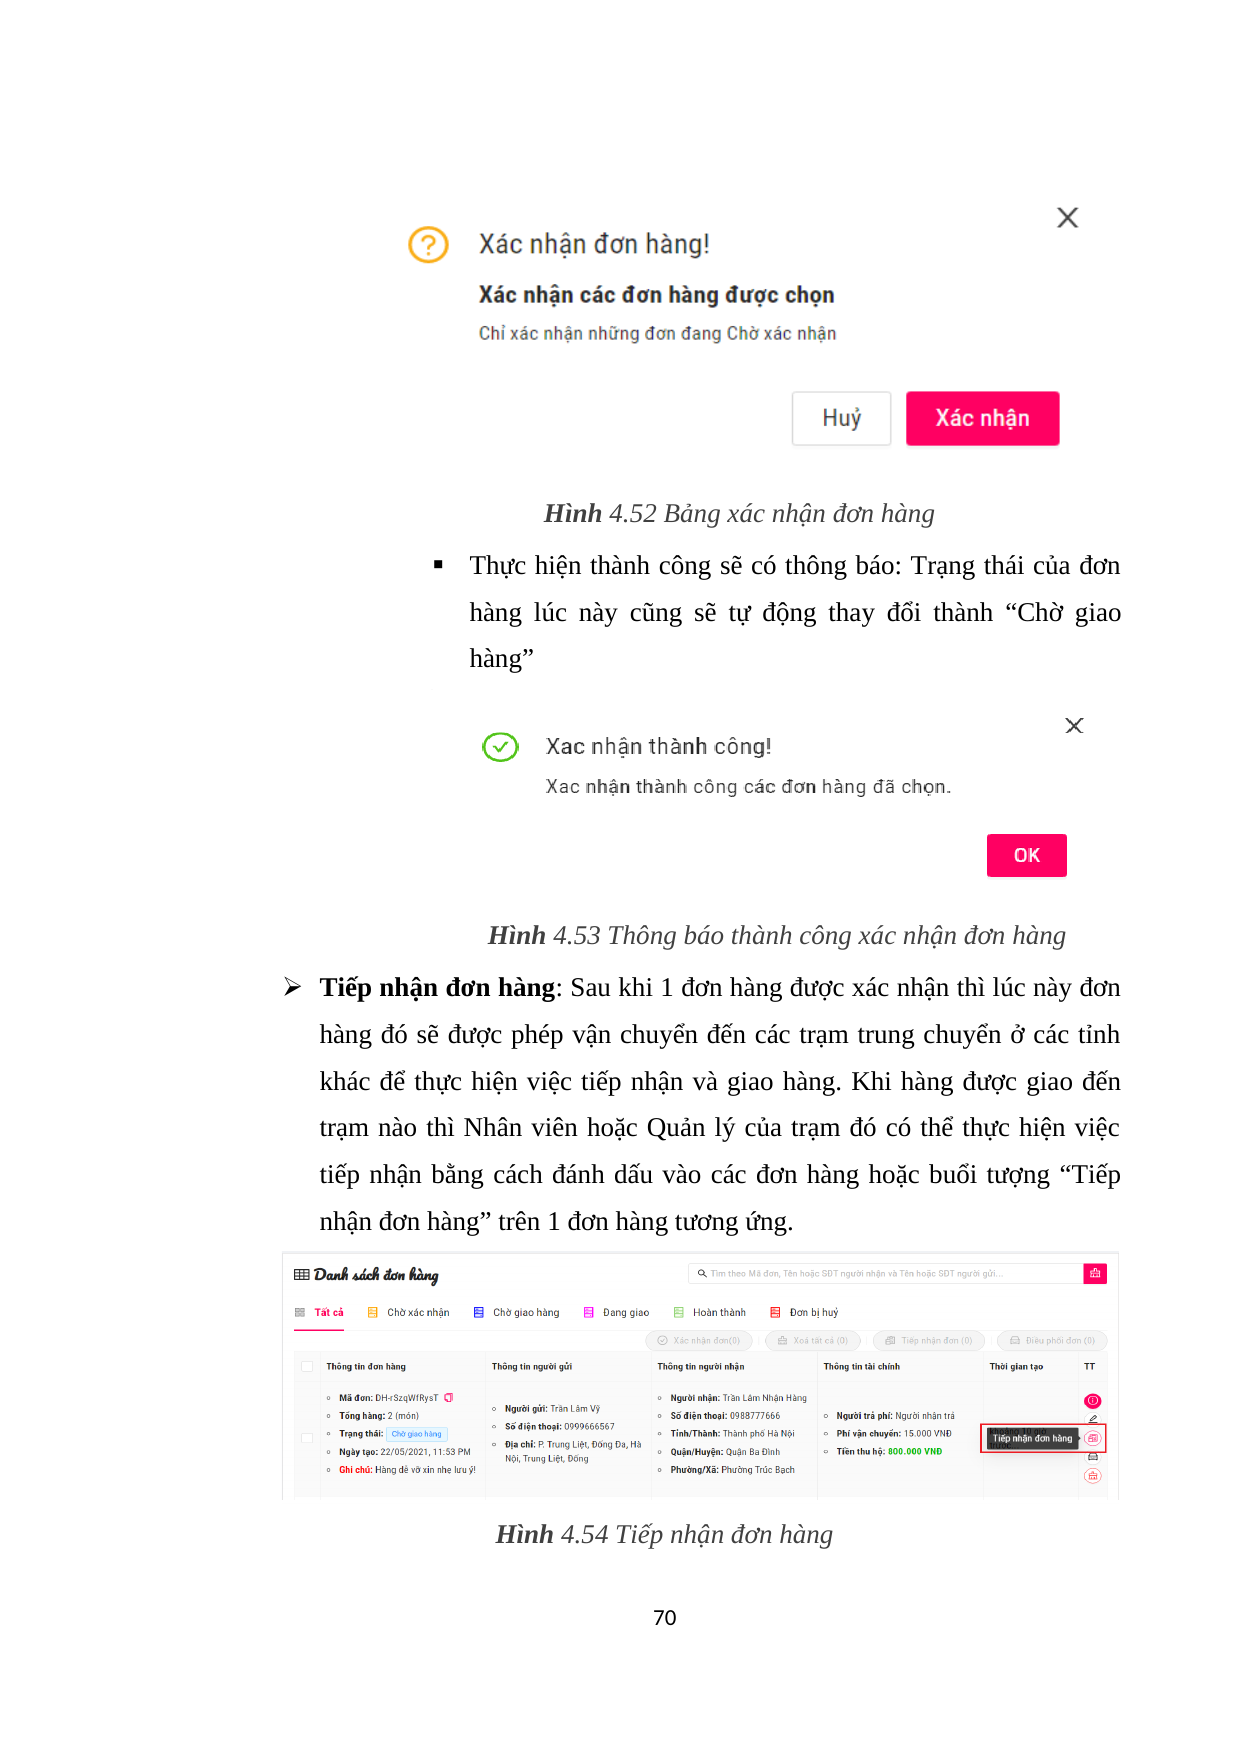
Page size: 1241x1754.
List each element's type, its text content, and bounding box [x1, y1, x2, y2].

picture [431, 689, 1117, 906]
picture [356, 177, 1114, 484]
list Thực hiện thành công sẽ có thông báo: Trạng thái của đơn hàng lúc này cũng sẽ tự động thay đổi thành “Chờ giao hàng” [432, 549, 1122, 674]
picture [281, 1251, 1119, 1504]
list Tiếp nhận đơn hàng: Sau khi 1 đơn hàng được xác nhận thì lúc này đơn hàng đó sẽ được phép vận chuyển đến các trạm trung chuyển ở các tỉnh khác để thực hiện việc tiếp nhận và giao hàng. Khi hàng được giao đến trạm nào thì Nhân viên hoặc Quản lý của trạm đó có thể thực hiện việc tiếp nhận bằng cách đánh dấu vào các đơn hàng hoặc buổi tượng “Tiếp nhận đơn hàng” trên 1 đơn hàng tương ứng. [282, 971, 1122, 1236]
